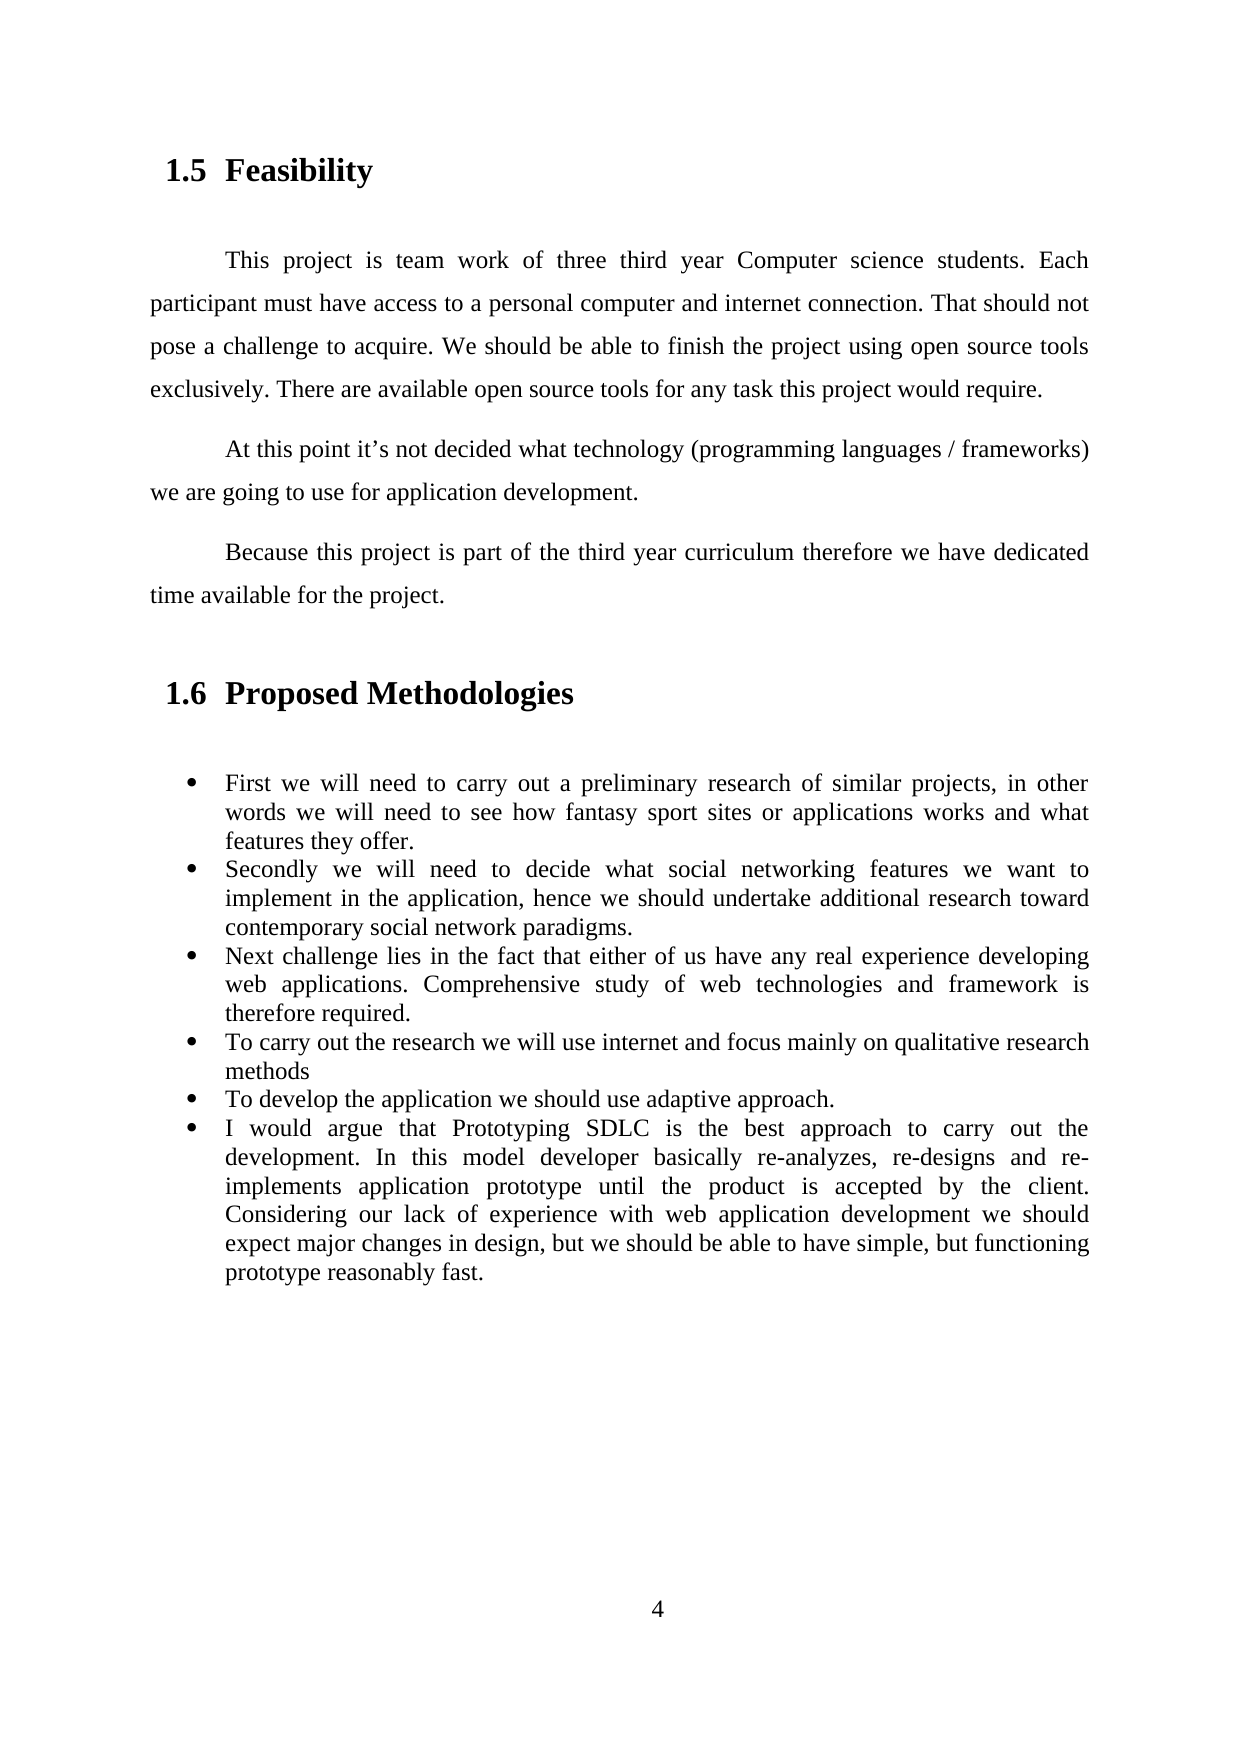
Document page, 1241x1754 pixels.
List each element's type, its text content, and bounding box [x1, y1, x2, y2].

list Secondly we will need to decide what social networking features we want to implement in the application, hence we should undertake additional research toward contemporary social network paradigms. [187, 854, 1090, 941]
subtitle Feasibility [165, 150, 1090, 188]
list First we will need to carry out a preliminary research of similar projects, in other words we will need to see how fantasy sport sites or applications works and what features they offer. [187, 768, 1090, 854]
text At this point it’s not decided what technology (programming languages / frameworks) we are going to use for application development. [150, 434, 1090, 506]
subtitle Proposed Methodologies [165, 673, 1090, 712]
list To carry out the research we will use internet and focus mainly on qualitative research methods [187, 1027, 1090, 1084]
list I would argue that Prototyping SDLC is the best approach to carry out the development. In this model developer basically re-analyzes, re-designs and re-implements application prototype until the product is accepted by the client. Considering our lack of experience with web application development we should expect major changes in design, but we should be able to have simple, but functioning prototype reasonably fast. [187, 1113, 1090, 1286]
list Next challenge lies in the fact that either of us have any real experience developing web applications. Comprehensive study of web technologies and framework is therefore required. [187, 941, 1090, 1027]
text This project is team work of three third year Computer science students. Each participant must have access to a personal computer and internet connection. That should not pose a challenge to acquire. We should be able to finish the project using open source tools exclusively. There are available open source tools for any task this project would require. [150, 245, 1090, 403]
list To develop the application we should use adaptive approach. [187, 1084, 1090, 1113]
text Because this project is part of the third year curriculum therefore we have dedicated time available for the project. [150, 537, 1090, 609]
